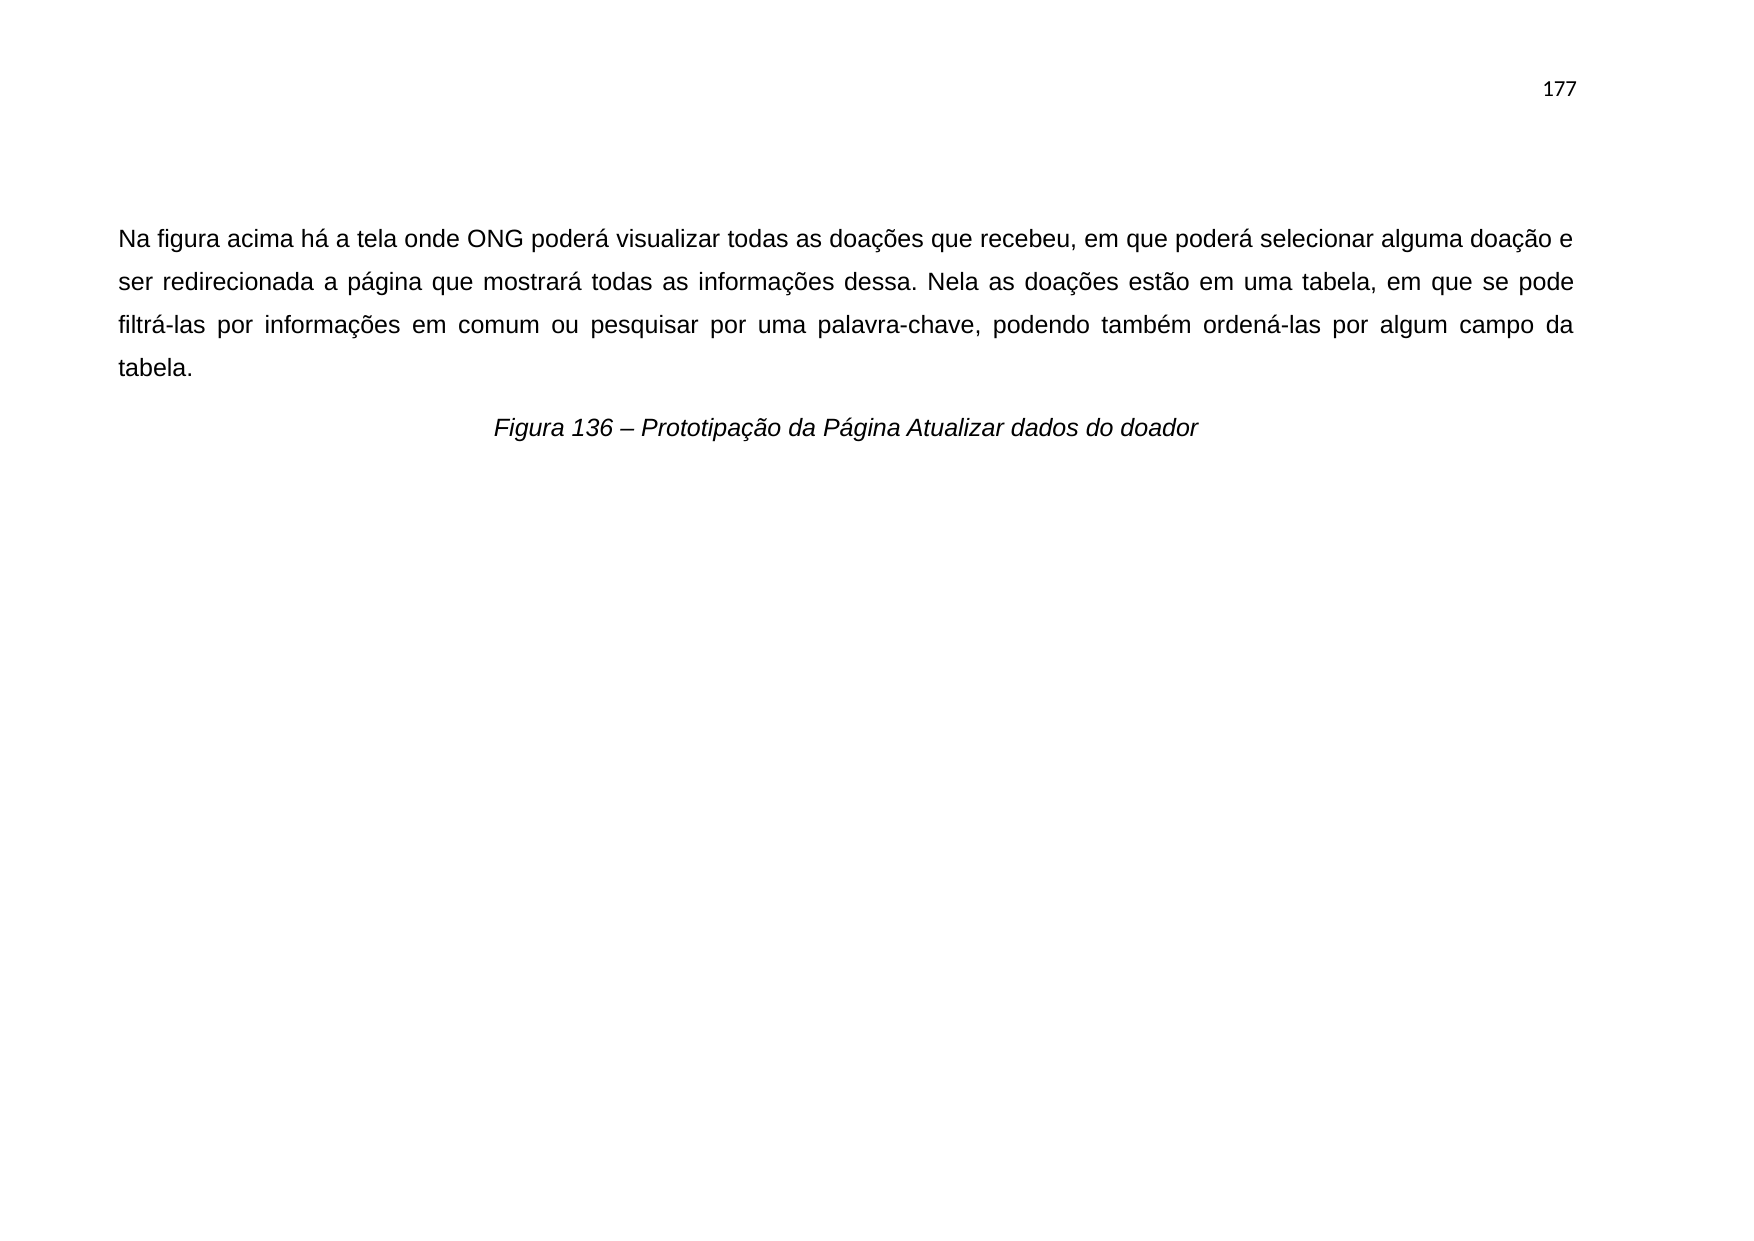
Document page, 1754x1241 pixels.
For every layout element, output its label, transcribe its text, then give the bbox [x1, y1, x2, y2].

text Na figura acima há a tela onde ONG poderá visualizar todas as doações que recebeu, em que poderá selecionar alguma doação e ser redirecionada a página que mostrará todas as informações dessa. Nela as doações estão em uma tabela, em que se pode filtrá-las por informações em comum ou pesquisar por uma palavra-chave, podendo também ordená-las por algum campo da tabela. [118, 224, 1577, 382]
text Figura 136 – Prototipação da Página Atualizar dados do doador [118, 413, 1577, 442]
